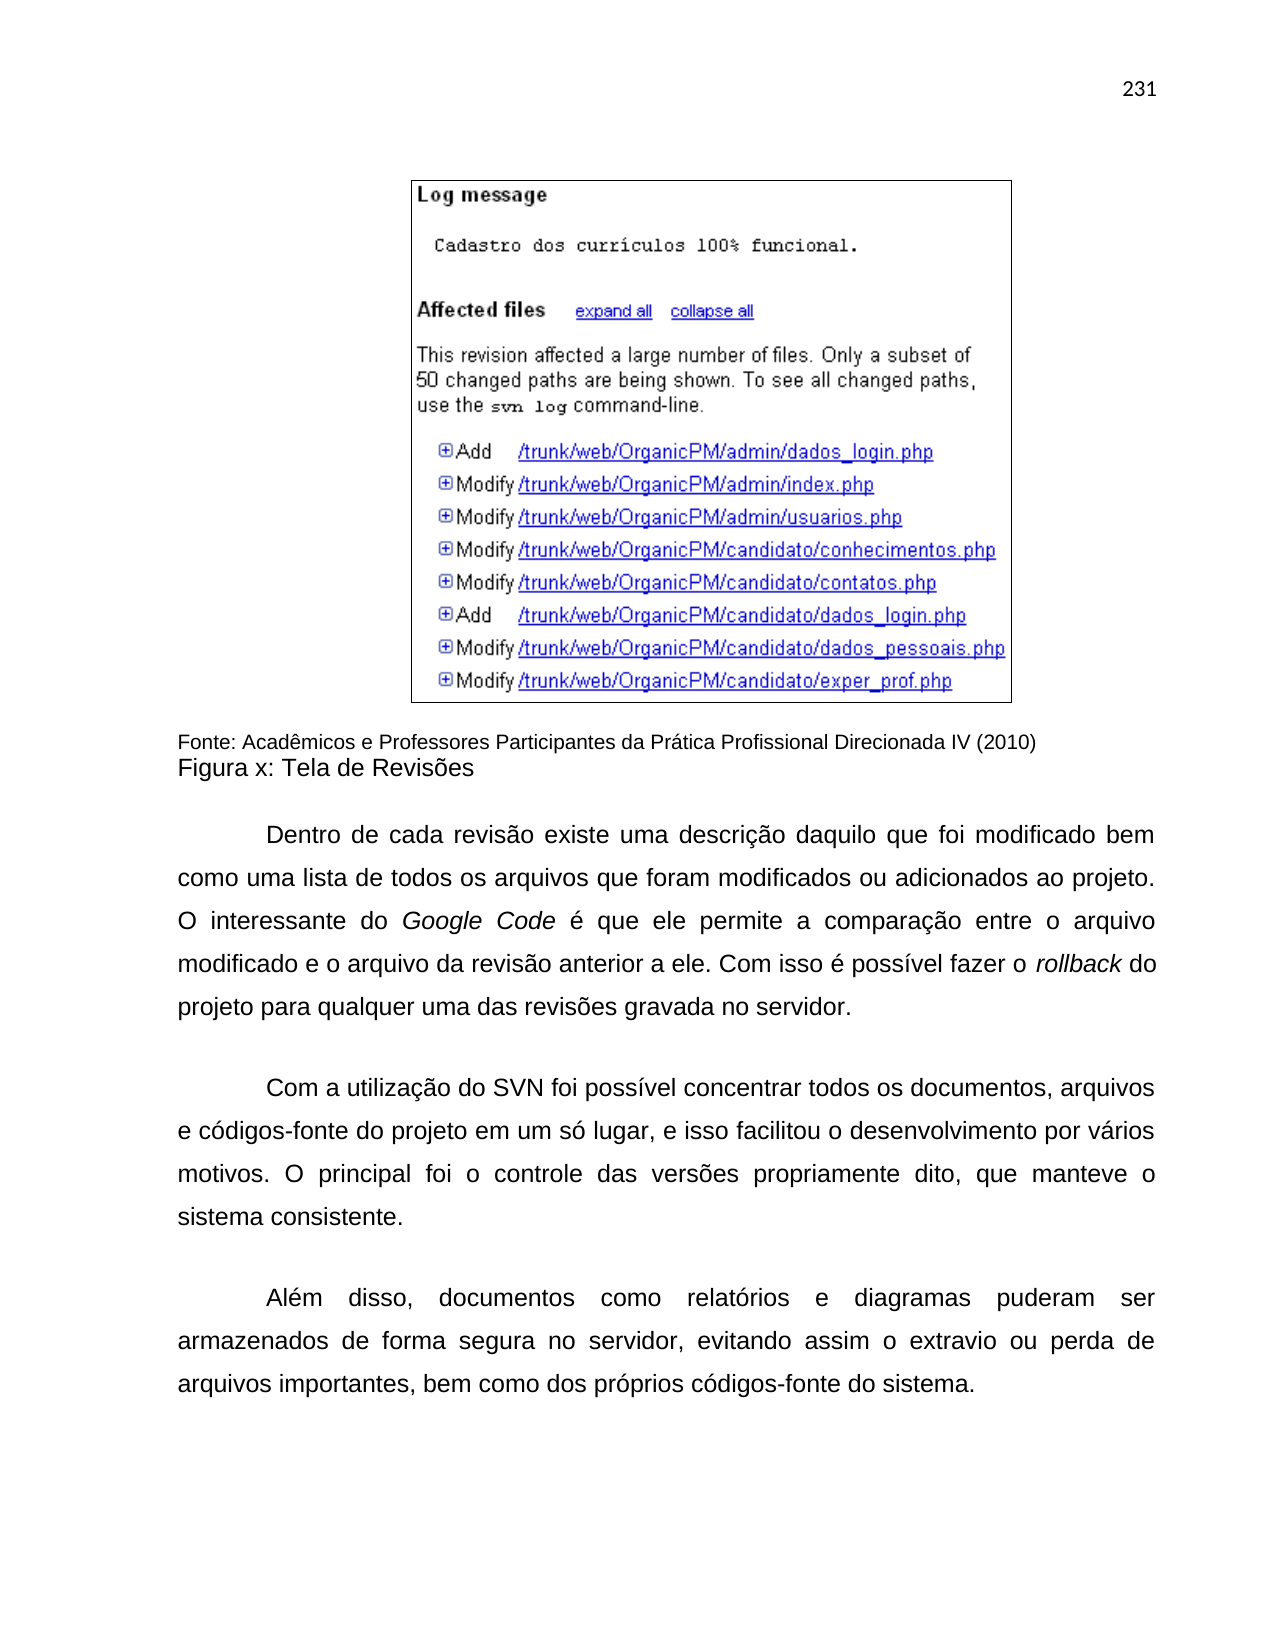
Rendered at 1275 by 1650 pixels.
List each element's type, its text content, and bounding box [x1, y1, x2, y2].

text Figura x: Tela de Revisões [177, 753, 1157, 782]
text Dentro de cada revisão existe uma descrição daquilo que foi modificado bem como uma lista de todos os arquivos que foram modificados ou adicionados ao projeto. O interessante do Google Code é que ele permite a comparação entre o arquivo modificado e o arquivo da revisão anterior a ele. Com isso é possível fazer o rollback do projeto para qualquer uma das revisões gravada no servidor. [177, 820, 1157, 1021]
text Fonte: Acadêmicos e Professores Participantes da Prática Profissional Direcionada IV (2010) [177, 729, 1157, 753]
text Além disso, documentos como relatórios e diagramas puderam ser armazenados de forma segura no servidor, evitando assim o extravio ou perda de arquivos importantes, bem como dos próprios códigos-fonte do sistema. [177, 1283, 1157, 1398]
text Com a utilização do SVN foi possível concentrar todos os documentos, arquivos e códigos-fonte do projeto em um só lugar, e isso facilitou o desenvolvimento por vários motivos. O principal foi o controle das versões propriamente dito, que manteve o sistema consistente. [177, 1073, 1157, 1231]
picture [412, 181, 1011, 702]
